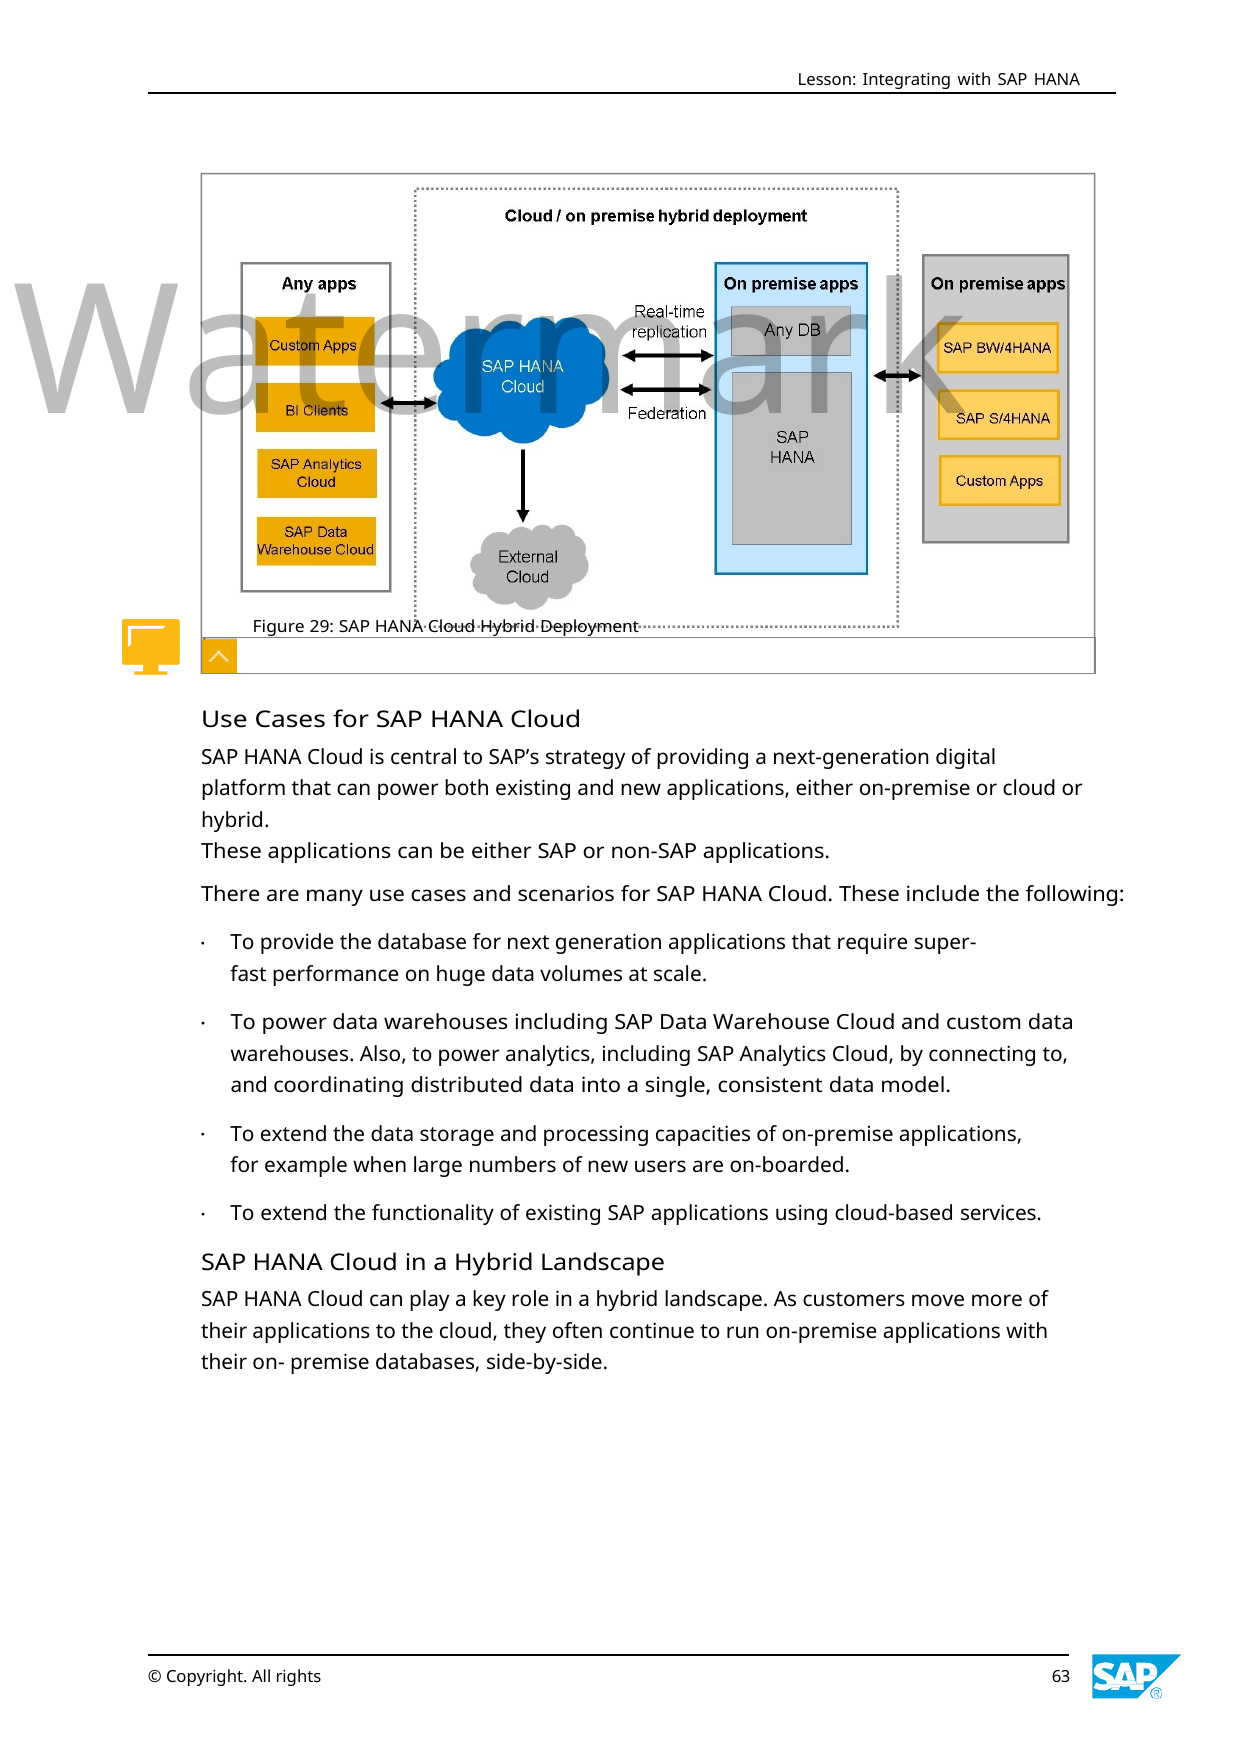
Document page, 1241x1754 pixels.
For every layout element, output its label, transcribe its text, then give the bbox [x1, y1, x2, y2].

list To provide the database for next generation applications that require super-fast performance on huge data volumes at scale. [201, 927, 987, 987]
subtitle SAP HANA Cloud in a Hybrid Landscape [201, 1246, 1240, 1277]
text There are many use cases and scenarios for SAP HANA Cloud. These include the following: [201, 879, 1240, 908]
list To extend the functionality of existing SAP applications using cloud-based services. [201, 1198, 1240, 1227]
text These applications can be either SAP or non-SAP applications. [201, 836, 1240, 865]
list To power data warehouses including SAP Data Warehouse Cloud and custom data warehouses. Also, to power analytics, including SAP Analytics Cloud, by connecting to, and coordinating distributed data into a single, consistent data model. [201, 1007, 1092, 1099]
text SAP HANA Cloud can play a key role in a hybrid landscape. As customers move more of their applications to the cloud, they often continue to run on-premise applications with their on- premise databases, side-by-side. [201, 1284, 1090, 1376]
list To extend the data storage and processing capacities of on-premise applications, for example when large numbers of new users are on-boarded. [201, 1119, 1034, 1179]
picture [203, 638, 237, 673]
subtitle Use Cases for SAP HANA Cloud [201, 703, 1240, 735]
picture [121, 619, 180, 675]
picture [1150, 1687, 1162, 1699]
picture [237, 186, 1071, 633]
text SAP HANA Cloud is central to SAP’s strategy of providing a next-generation digital platform that can power both existing and new applications, either on-premise or cloud or hybrid. [201, 742, 1087, 833]
